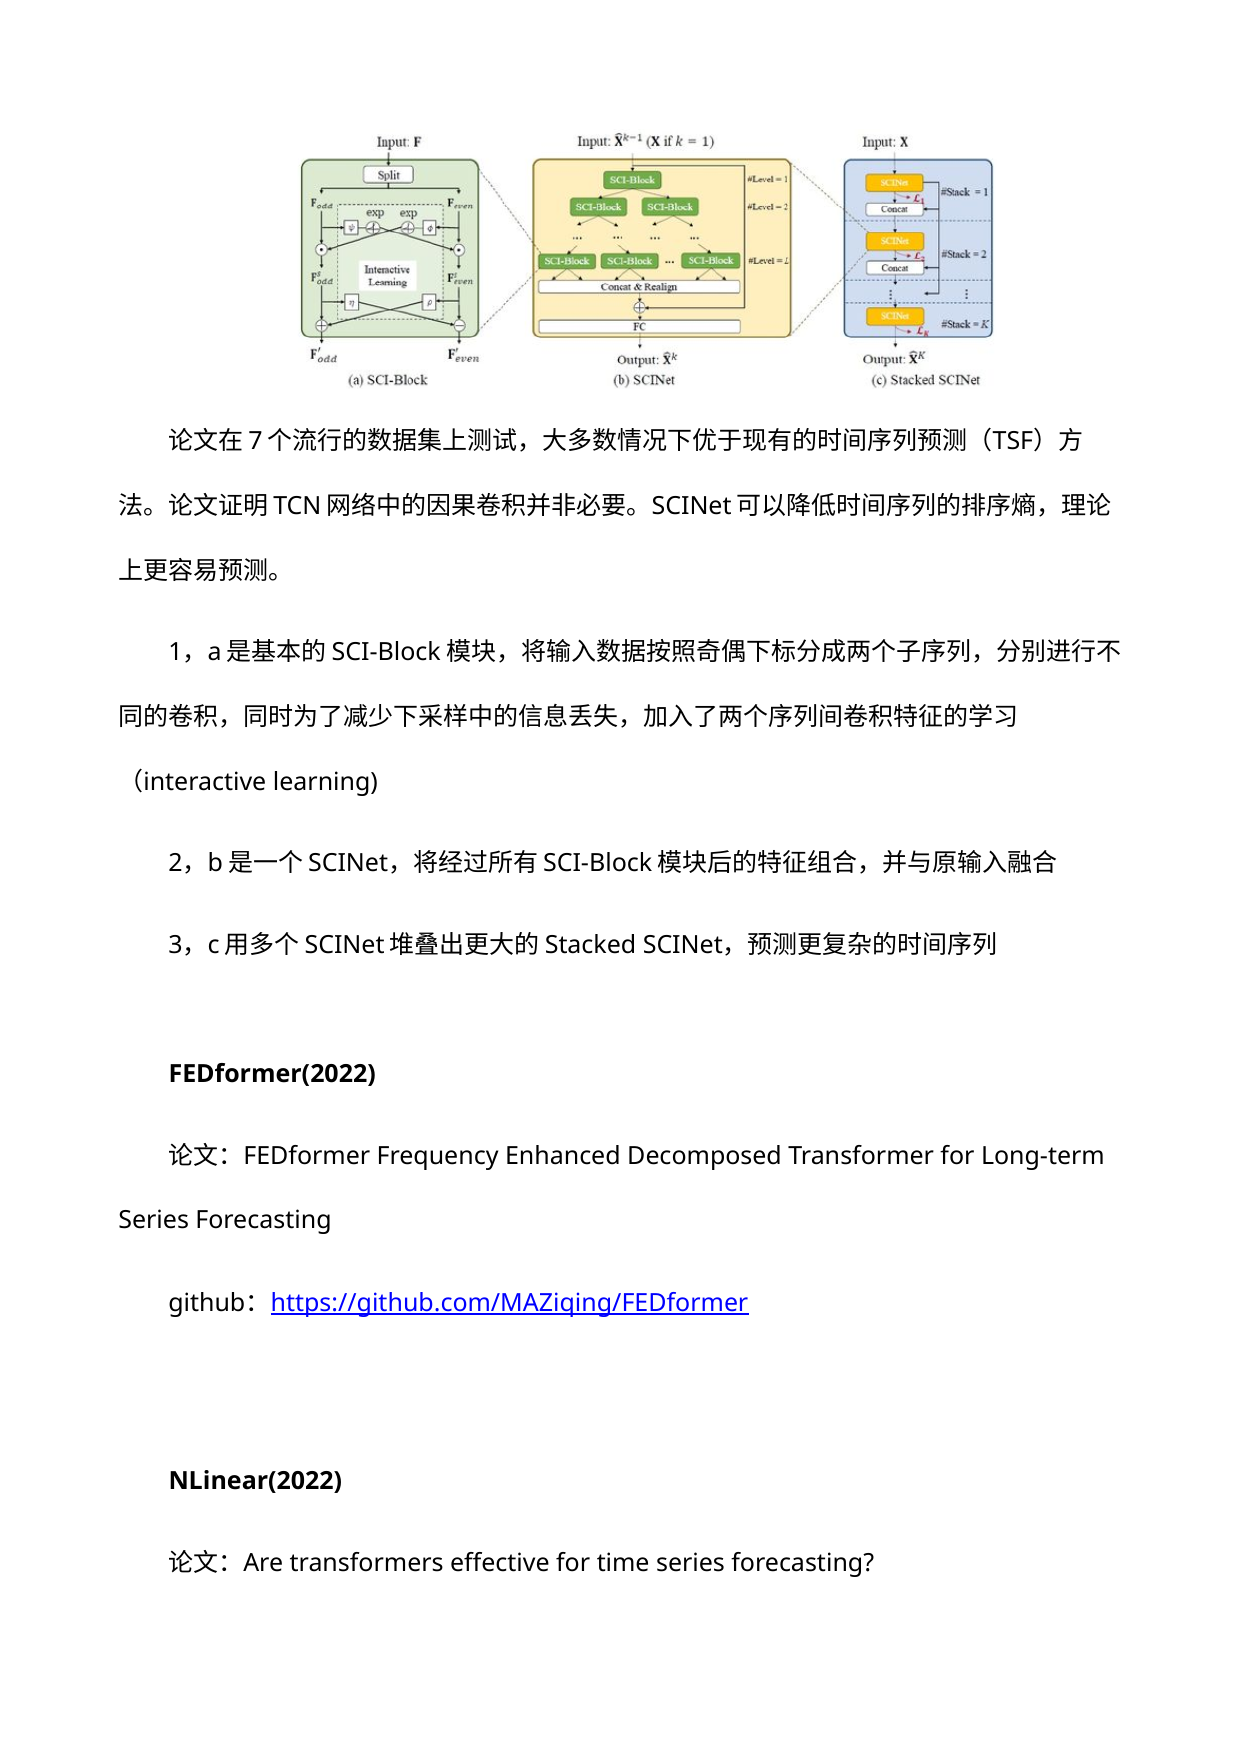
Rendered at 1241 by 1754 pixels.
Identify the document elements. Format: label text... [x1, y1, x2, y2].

text NLinear(2022) [118, 1447, 1122, 1512]
text github：https://github.com/MAZiqing/FEDformer [118, 1268, 1122, 1333]
text FEDformer(2022) [118, 1040, 1122, 1105]
text 1，a是基本的SCI-Block模块，将输入数据按照奇偶下标分成两个子序列，分别进行不同的卷积，同时为了减少下采样中的信息丢失，加入了两个序列间卷积特征的学习（interactive learning) [118, 617, 1122, 812]
text 2，b是一个SCINet，将经过所有SCI-Block模块后的特征组合，并与原输入融合 [118, 828, 1122, 893]
text 论文：Are transformers effective for time series forecasting? [118, 1528, 1122, 1593]
text 3，c用多个SCINet堆叠出更大的Stacked SCINet，预测更复杂的时间序列 [118, 910, 1122, 975]
text 论文在7个流行的数据集上测试，大多数情况下优于现有的时间序列预测（TSF）方法。论文证明TCN网络中的因果卷积并非必要。SCINet可以降低时间序列的排序熵，理论上更容易预测。 [118, 406, 1122, 601]
picture [290, 129, 1000, 389]
text 论文：FEDformer Frequency Enhanced Decomposed Transformer for Long-term Series Forecasting [118, 1121, 1122, 1251]
